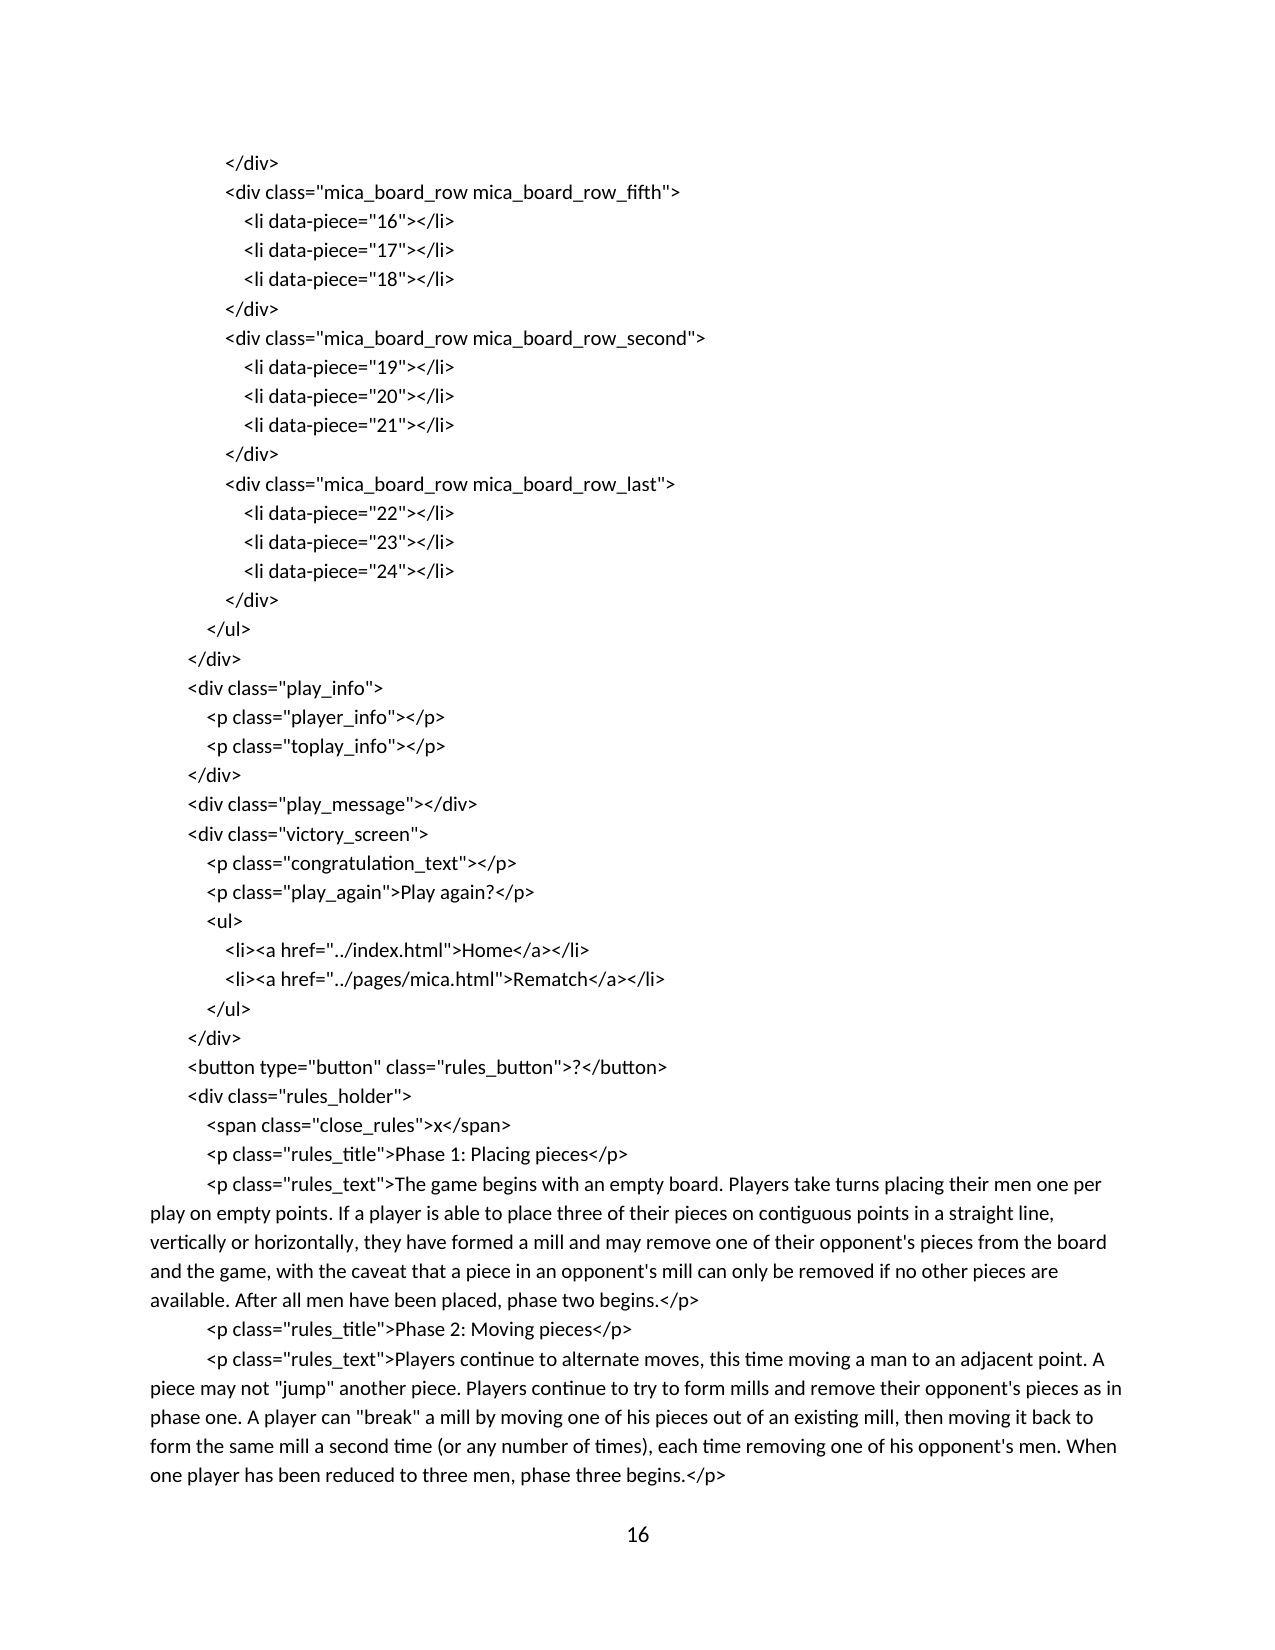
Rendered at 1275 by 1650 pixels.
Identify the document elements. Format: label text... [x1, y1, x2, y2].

text <li data-piece="21"></li> [150, 412, 1125, 438]
text <li data-piece="20"></li> [150, 383, 1125, 409]
text </div> [150, 646, 1125, 671]
text <li data-piece="24"></li> [150, 558, 1125, 584]
text <div class="mica_board_row mica_board_row_last"> [150, 471, 1125, 496]
text </div> [150, 1025, 1125, 1050]
text <div class="rules_holder"> [150, 1083, 1125, 1109]
text <button type="button" class="rules_button">?</button> [150, 1054, 1125, 1079]
text <ul> [150, 908, 1125, 934]
text <li data-piece="19"></li> [150, 354, 1125, 379]
text </ul> [150, 996, 1125, 1021]
text <li data-piece="22"></li> [150, 500, 1125, 525]
text </div> [150, 762, 1125, 788]
text <li data-piece="18"></li> [150, 267, 1125, 292]
text <p class="rules_text">The game begins with an empty board. Players take turns placing their men one per play on empty points. If a player is able to place three of their pieces on contiguous points in a straight line, vertically or horizontally, they have formed a mill and may remove one of their opponent's pieces from the board and the game, with the caveat that a piece in an opponent's mill can only be removed if no other pieces are available. After all men have been placed, phase two begins.</p> [150, 1171, 1125, 1313]
text <li><a href="../index.html">Home</a></li> [150, 937, 1125, 963]
text <li><a href="../pages/mica.html">Rematch</a></li> [150, 967, 1125, 992]
text <li data-piece="17"></li> [150, 237, 1125, 263]
text <div class="mica_board_row mica_board_row_fifth"> [150, 179, 1125, 204]
text </div> [150, 150, 1125, 175]
text <p class="toplay_info"></p> [150, 733, 1125, 759]
text <p class="rules_title">Phase 1: Placing pieces</p> [150, 1142, 1125, 1167]
text <p class="player_info"></p> [150, 704, 1125, 729]
text <li data-piece="16"></li> [150, 208, 1125, 234]
text <p class="congratulation_text"></p> [150, 850, 1125, 875]
text <p class="rules_text">Players continue to alternate moves, this time moving a man to an adjacent point. A piece may not "jump" another piece. Players continue to try to form mills and remove their opponent's pieces as in phase one. A player can "break" a mill by moving one of his pieces out of an existing mill, then moving it back to form the same mill a second time (or any number of times), each time removing one of his opponent's men. When one player has been reduced to three men, phase three begins.</p> [150, 1346, 1125, 1488]
text </div> [150, 296, 1125, 321]
text <div class="play_info"> [150, 675, 1125, 700]
text <p class="play_again">Play again?</p> [150, 879, 1125, 904]
text </div> [150, 442, 1125, 467]
text <div class="mica_board_row mica_board_row_second"> [150, 325, 1125, 350]
text <p class="rules_title">Phase 2: Moving pieces</p> [150, 1317, 1125, 1342]
text <span class="close_rules">x</span> [150, 1112, 1125, 1138]
text <li data-piece="23"></li> [150, 529, 1125, 554]
text </div> [150, 587, 1125, 613]
text <div class="play_message"></div> [150, 792, 1125, 817]
text <div class="victory_screen"> [150, 821, 1125, 846]
text </ul> [150, 617, 1125, 642]
